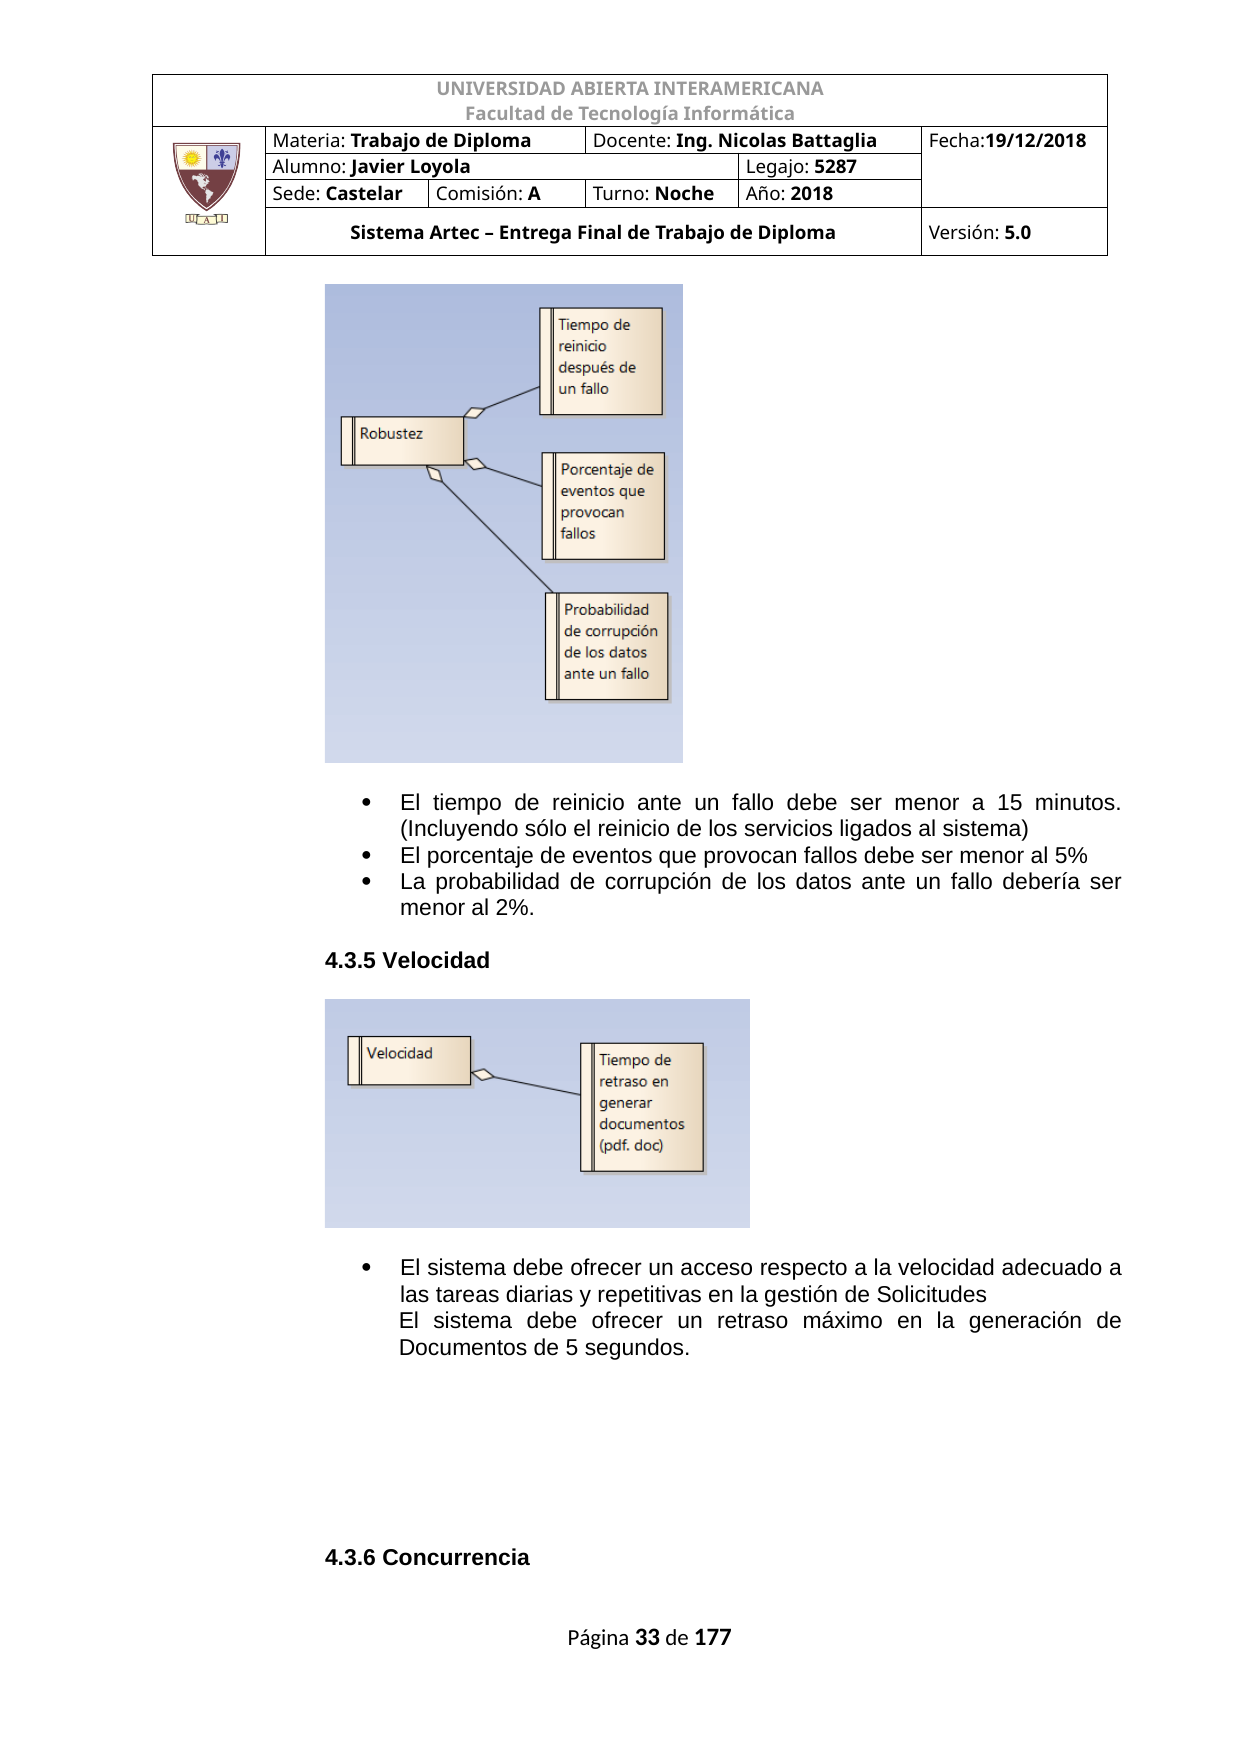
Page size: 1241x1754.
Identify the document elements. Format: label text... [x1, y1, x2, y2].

list El sistema debe ofrecer un acceso respecto a la velocidad adecuado a las tareas diarias y repetitivas en la gestión de Solicitudes [362, 1254, 1122, 1307]
text El sistema debe ofrecer un retraso máximo en la generación de Documentos de 5 segundos. [398, 1307, 1122, 1360]
list La probabilidad de corrupción de los datos ante un fallo debería ser menor al 2%. [362, 868, 1122, 921]
picture [324, 999, 750, 1228]
text 4.3.5 Velocidad [325, 947, 1122, 973]
list El porcentaje de eventos que provocan fallos debe ser menor al 5% [362, 842, 1122, 868]
text 4.3.6 Concurrencia [325, 1544, 1122, 1571]
picture [324, 284, 683, 763]
picture [157, 136, 257, 228]
list El tiempo de reinicio ante un fallo debe ser menor a 15 minutos. (Incluyendo sólo el reinicio de los servicios ligados al sistema) [362, 789, 1122, 842]
